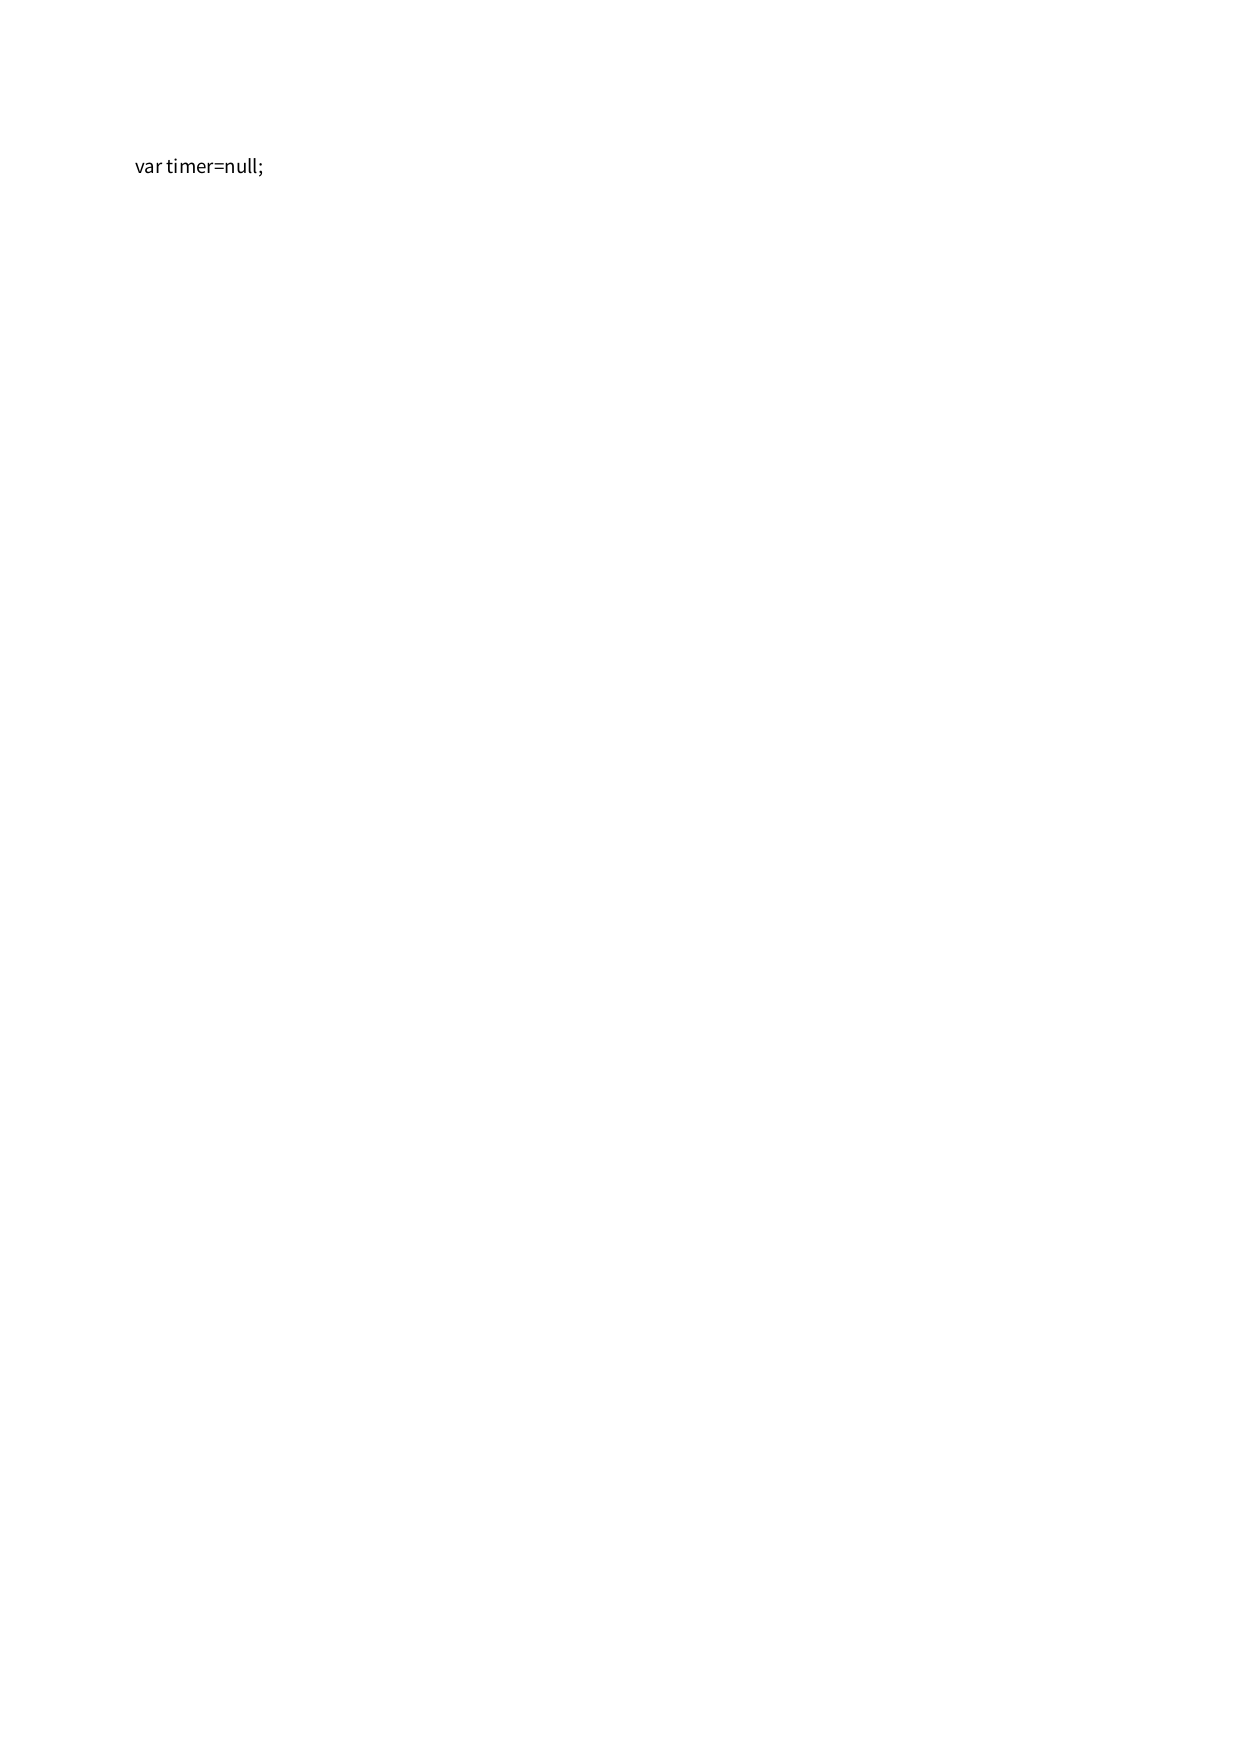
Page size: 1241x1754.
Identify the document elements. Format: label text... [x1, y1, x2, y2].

text var timer=null; [110, 151, 1158, 181]
